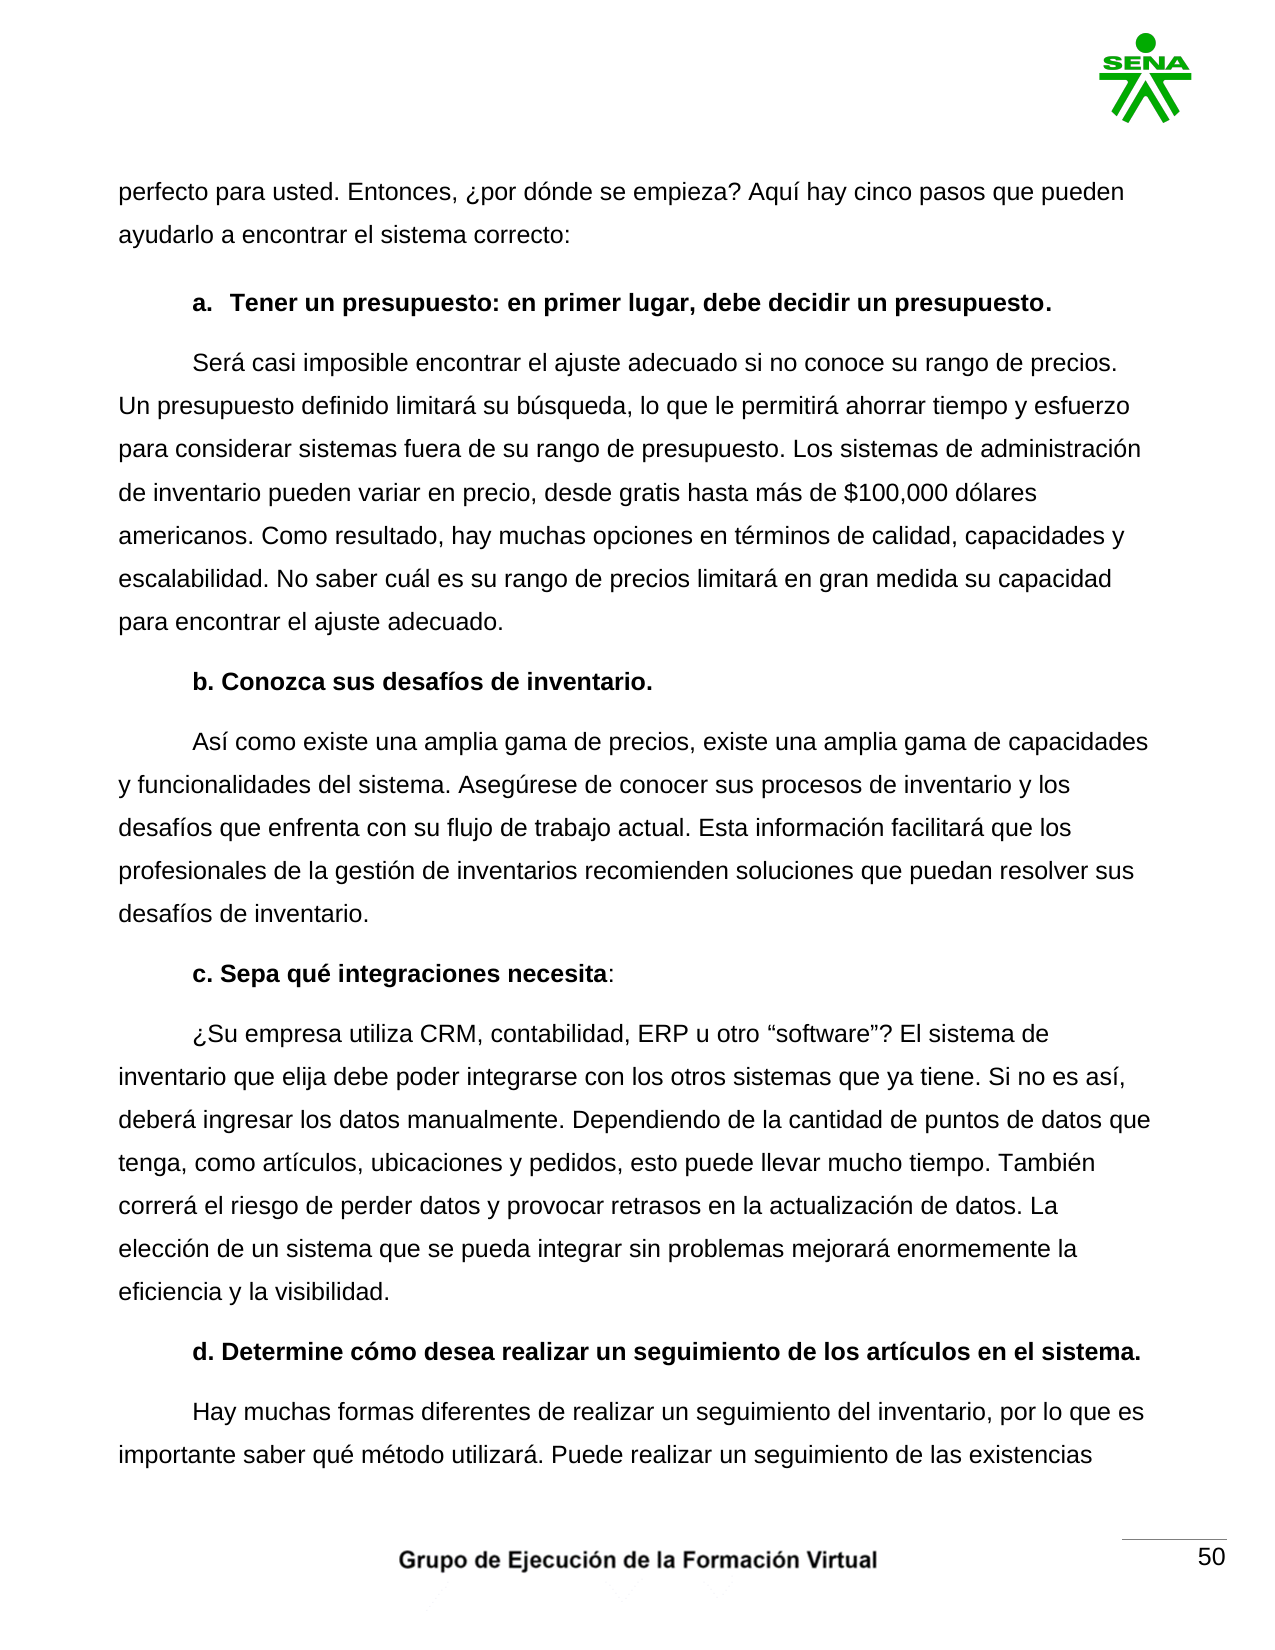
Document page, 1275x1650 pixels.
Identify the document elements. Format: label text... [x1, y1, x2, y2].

text Así como existe una amplia gama de precios, existe una amplia gama de capacidades y funcionalidades del sistema. Asegúrese de conocer sus procesos de inventario y los desafíos que enfrenta con su flujo de trabajo actual. Esta información facilitará que los profesionales de la gestión de inventarios recomienden soluciones que puedan resolver sus desafíos de inventario. [118, 727, 1157, 928]
list Tener un presupuesto: en primer lugar, debe decidir un presupuesto. [192, 288, 1157, 317]
text d. Determine cómo desea realizar un seguimiento de los artículos en el sistema. [118, 1337, 1157, 1366]
text ¿Su empresa utiliza CRM, contabilidad, ERP u otro “software”? El sistema de inventario que elija debe poder integrarse con los otros sistemas que ya tiene. Si no es así, deberá ingresar los datos manualmente. Dependiendo de la cantidad de puntos de datos que tenga, como artículos, ubicaciones y pedidos, esto puede llevar mucho tiempo. También correrá el riesgo de perder datos y provocar retrasos en la actualización de datos. La elección de un sistema que se pueda integrar sin problemas mejorará enormemente la eficiencia y la visibilidad. [118, 1019, 1157, 1306]
picture [1099, 33, 1192, 123]
picture [0, 1500, 1275, 1611]
text b. Conozca sus desafíos de inventario. [118, 667, 1157, 696]
text Será casi imposible encontrar el ajuste adecuado si no conoce su rango de precios. Un presupuesto definido limitará su búsqueda, lo que le permitirá ahorrar tiempo y esfuerzo para considerar sistemas fuera de su rango de presupuesto. Los sistemas de administración de inventario pueden variar en precio, desde gratis hasta más de $100,000 dólares americanos. Como resultado, hay muchas opciones en términos de calidad, capacidades y escalabilidad. No saber cuál es su rango de precios limitará en gran medida su capacidad para encontrar el ajuste adecuado. [118, 348, 1157, 636]
text c. Sepa qué integraciones necesita: [118, 959, 1157, 988]
